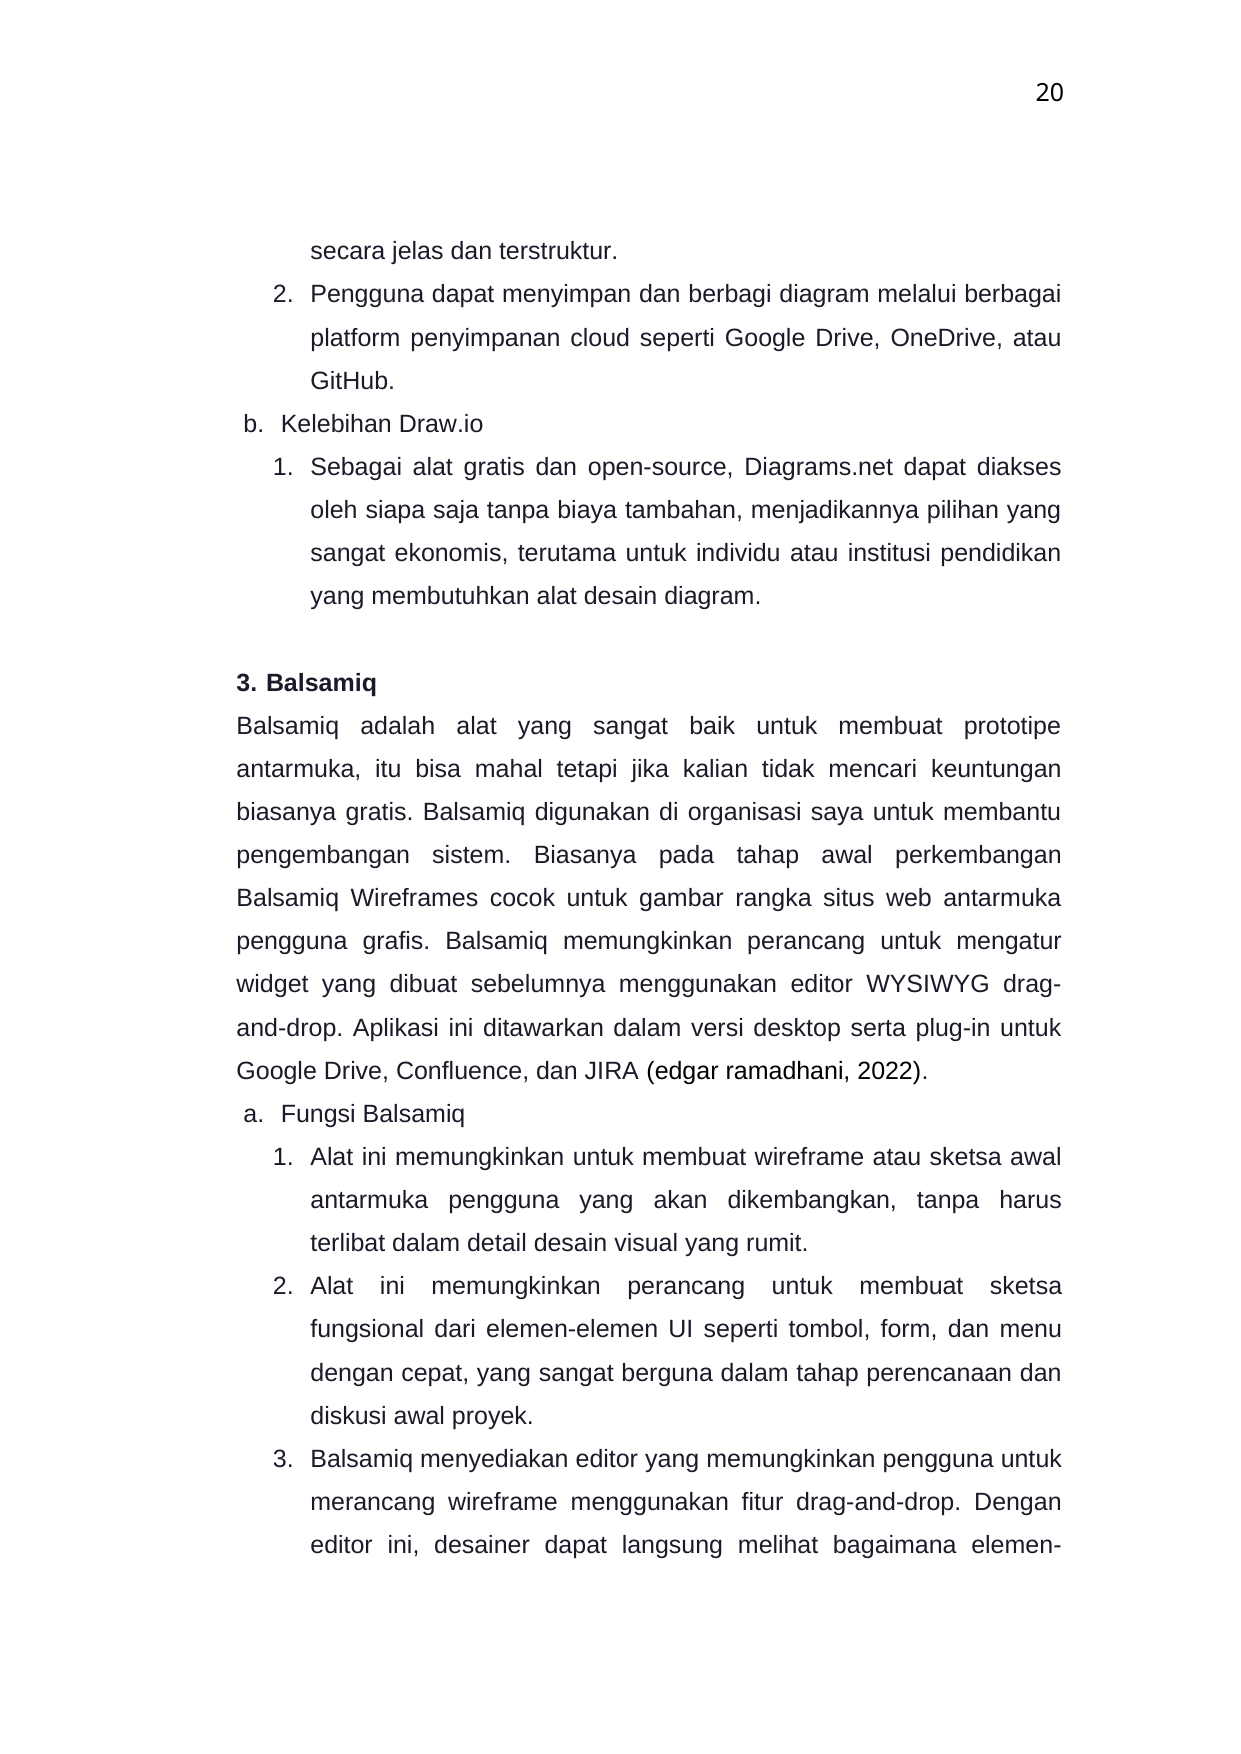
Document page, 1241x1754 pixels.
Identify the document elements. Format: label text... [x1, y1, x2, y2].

list Sebagai alat gratis dan open-source, Diagrams.net dapat diakses oleh siapa saja tanpa biaya tambahan, menjadikannya pilihan yang sangat ekonomis, terutama untuk individu atau institusi pendidikan yang membutuhkan alat desain diagram. [273, 452, 1063, 610]
text Balsamiq adalah alat yang sangat baik untuk membuat prototipe antarmuka, itu bisa mahal tetapi jika kalian tidak mencari keuntungan biasanya gratis. Balsamiq digunakan di organisasi saya untuk membantu pengembangan sistem. Biasanya pada tahap awal perkembangan Balsamiq Wireframes cocok untuk gambar rangka situs web antarmuka pengguna grafis. Balsamiq memungkinkan perancang untuk mengatur widget yang dibuat sebelumnya menggunakan editor WYSIWYG drag-and-drop. Aplikasi ini ditawarkan dalam versi desktop serta plug-in untuk Google Drive, Confluence, dan JIRA . [236, 711, 1063, 1084]
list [273, 1444, 1063, 1559]
list Kelebihan Draw.io [243, 409, 1063, 437]
list Alat ini memungkinkan untuk membuat wireframe atau sketsa awal antarmuka pengguna yang akan dikembangkan, tanpa harus terlibat dalam detail desain visual yang rumit. [273, 1142, 1063, 1257]
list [273, 236, 1063, 265]
list Balsamiq [236, 667, 1063, 696]
list Pengguna dapat menyimpan dan berbagi diagram melalui berbagai platform penyimpanan cloud seperti Google Drive, OneDrive, atau GitHub. [273, 279, 1063, 394]
list Fungsi Balsamiq [243, 1099, 1063, 1127]
list Alat ini memungkinkan perancang untuk membuat sketsa fungsional dari elemen-elemen UI seperti tombol, form, dan menu dengan cepat, yang sangat berguna dalam tahap perencanaan dan diskusi awal proyek. [273, 1271, 1063, 1429]
